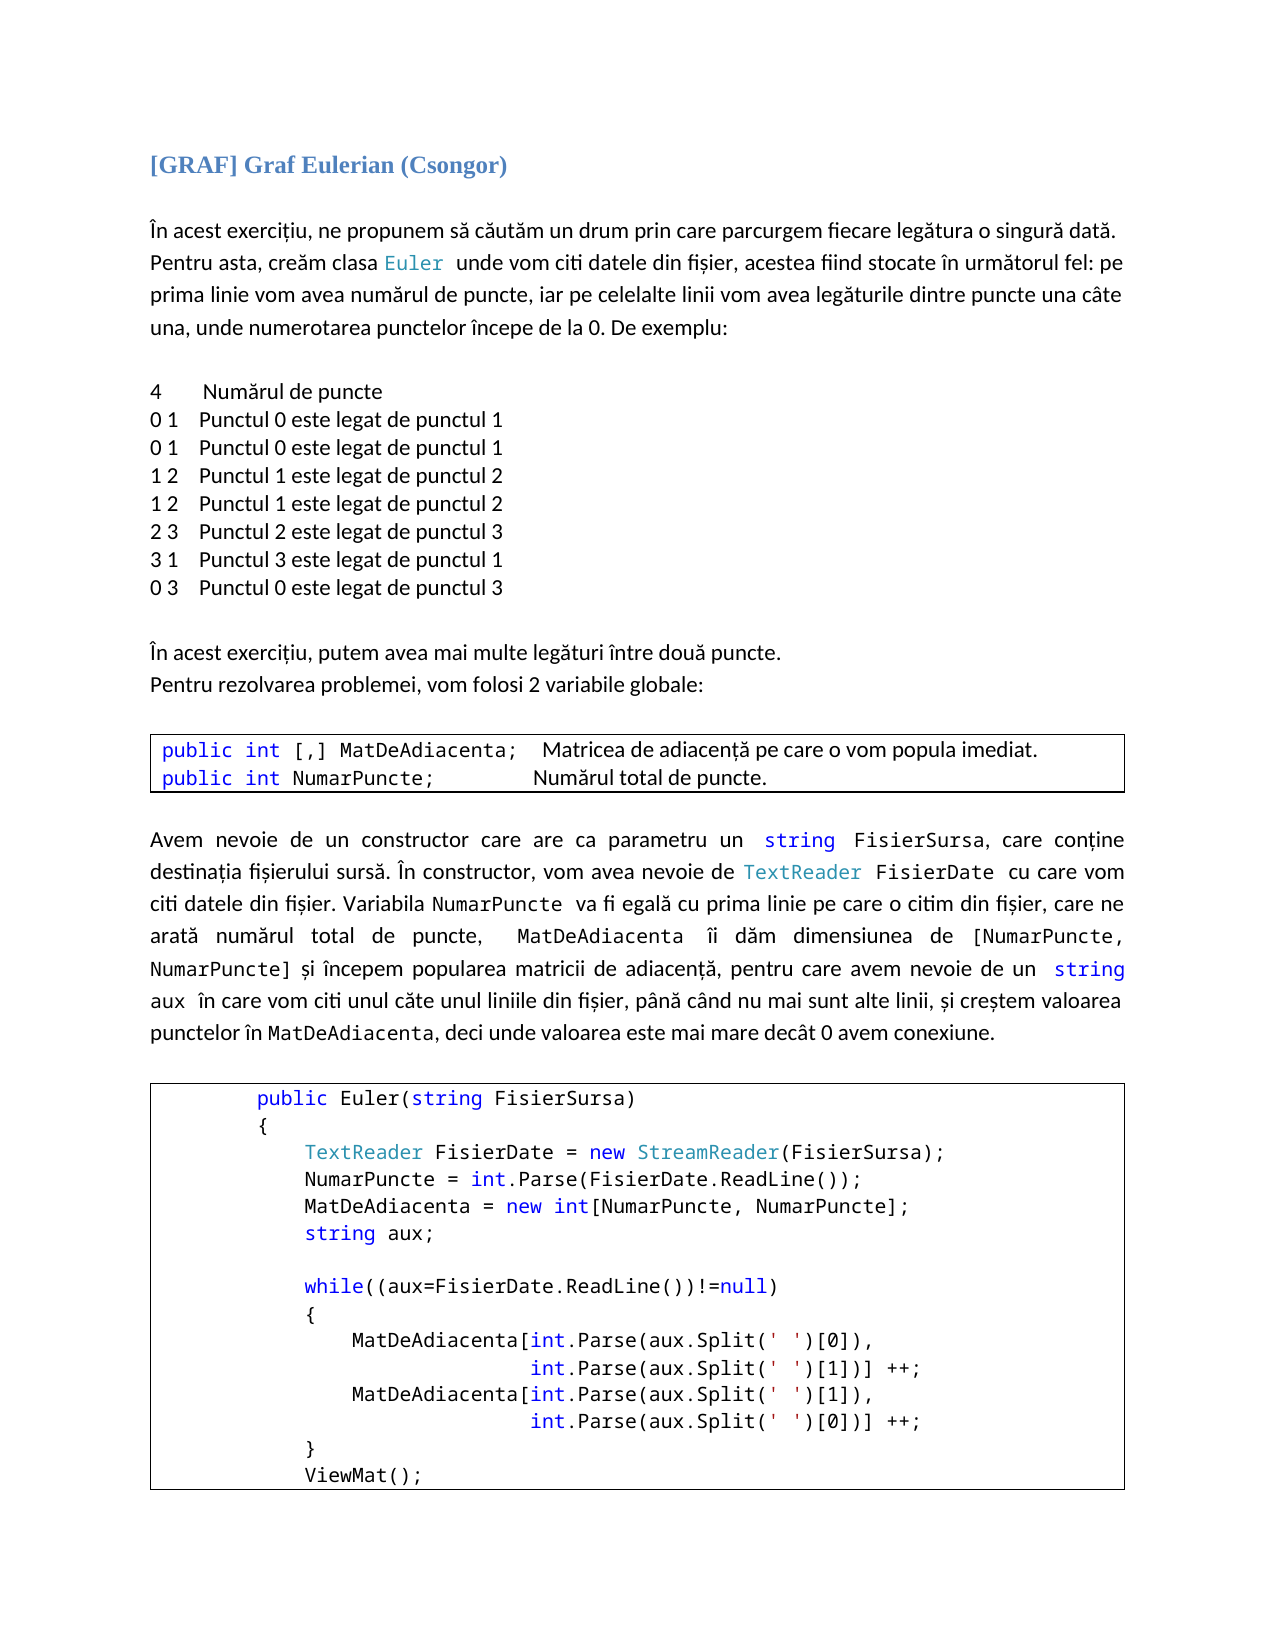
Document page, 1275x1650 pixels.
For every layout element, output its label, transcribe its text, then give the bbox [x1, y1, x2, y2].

text 1 2 Punctul 1 este legat de punctul 2 [150, 489, 1125, 517]
text 3 1 Punctul 3 este legat de punctul 1 [150, 545, 1125, 573]
text 1 2 Punctul 1 este legat de punctul 2 [150, 461, 1125, 489]
text Pentru asta, creăm clasa Euler unde vom citi datele din fișier, acestea fiind stocate în următorul fel: pe prima linie vom avea numărul de puncte, iar pe celelalte linii vom avea legăturile dintre puncte una câte una, unde numerotarea punctelor începe de la 0. De exemplu: [150, 248, 1125, 341]
text 0 1 Punctul 0 este legat de punctul 1 [150, 405, 1125, 433]
text În acest exercițiu, ne propunem să căutăm un drum prin care parcurgem fiecare legătura o singură dată. [150, 216, 1125, 244]
table_header public int [,] MatDeAdiacenta; Matricea de adiacență pe care o vom popula imediat. public int NumarPuncte; Numărul total de puncte. [151, 735, 1124, 791]
text 0 1 Punctul 0 este legat de punctul 1 [150, 433, 1125, 461]
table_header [151, 1084, 1124, 1489]
text 2 3 Punctul 2 este legat de punctul 3 [150, 517, 1125, 545]
subtitle [GRAF] Graf Eulerian (Csongor) [150, 150, 1125, 179]
text 4 Numărul de puncte [150, 377, 1125, 405]
text Pentru rezolvarea problemei, vom folosi 2 variabile globale: [150, 670, 1125, 698]
text În acest exercițiu, putem avea mai multe legături între două puncte. [150, 605, 1125, 666]
text Avem nevoie de un constructor care are ca parametru un string FisierSursa, care conține destinația fișierului sursă. În constructor, vom avea nevoie de TextReader FisierDate cu care vom citi datele din fișier. Variabila NumarPuncte va fi egală cu prima linie pe care o citim din fișier, care ne arată numărul total de puncte, MatDeAdiacenta îi dăm dimensiunea de [NumarPuncte, NumarPuncte] și începem popularea matricii de adiacență, pentru care avem nevoie de un string aux în care vom citi unul căte unul liniile din fișier, până când nu mai sunt alte linii, și creștem valoarea punctelor în MatDeAdiacenta, deci unde valoarea este mai mare decât 0 avem conexiune. [150, 825, 1125, 1047]
text 0 3 Punctul 0 este legat de punctul 3 [150, 573, 1125, 601]
